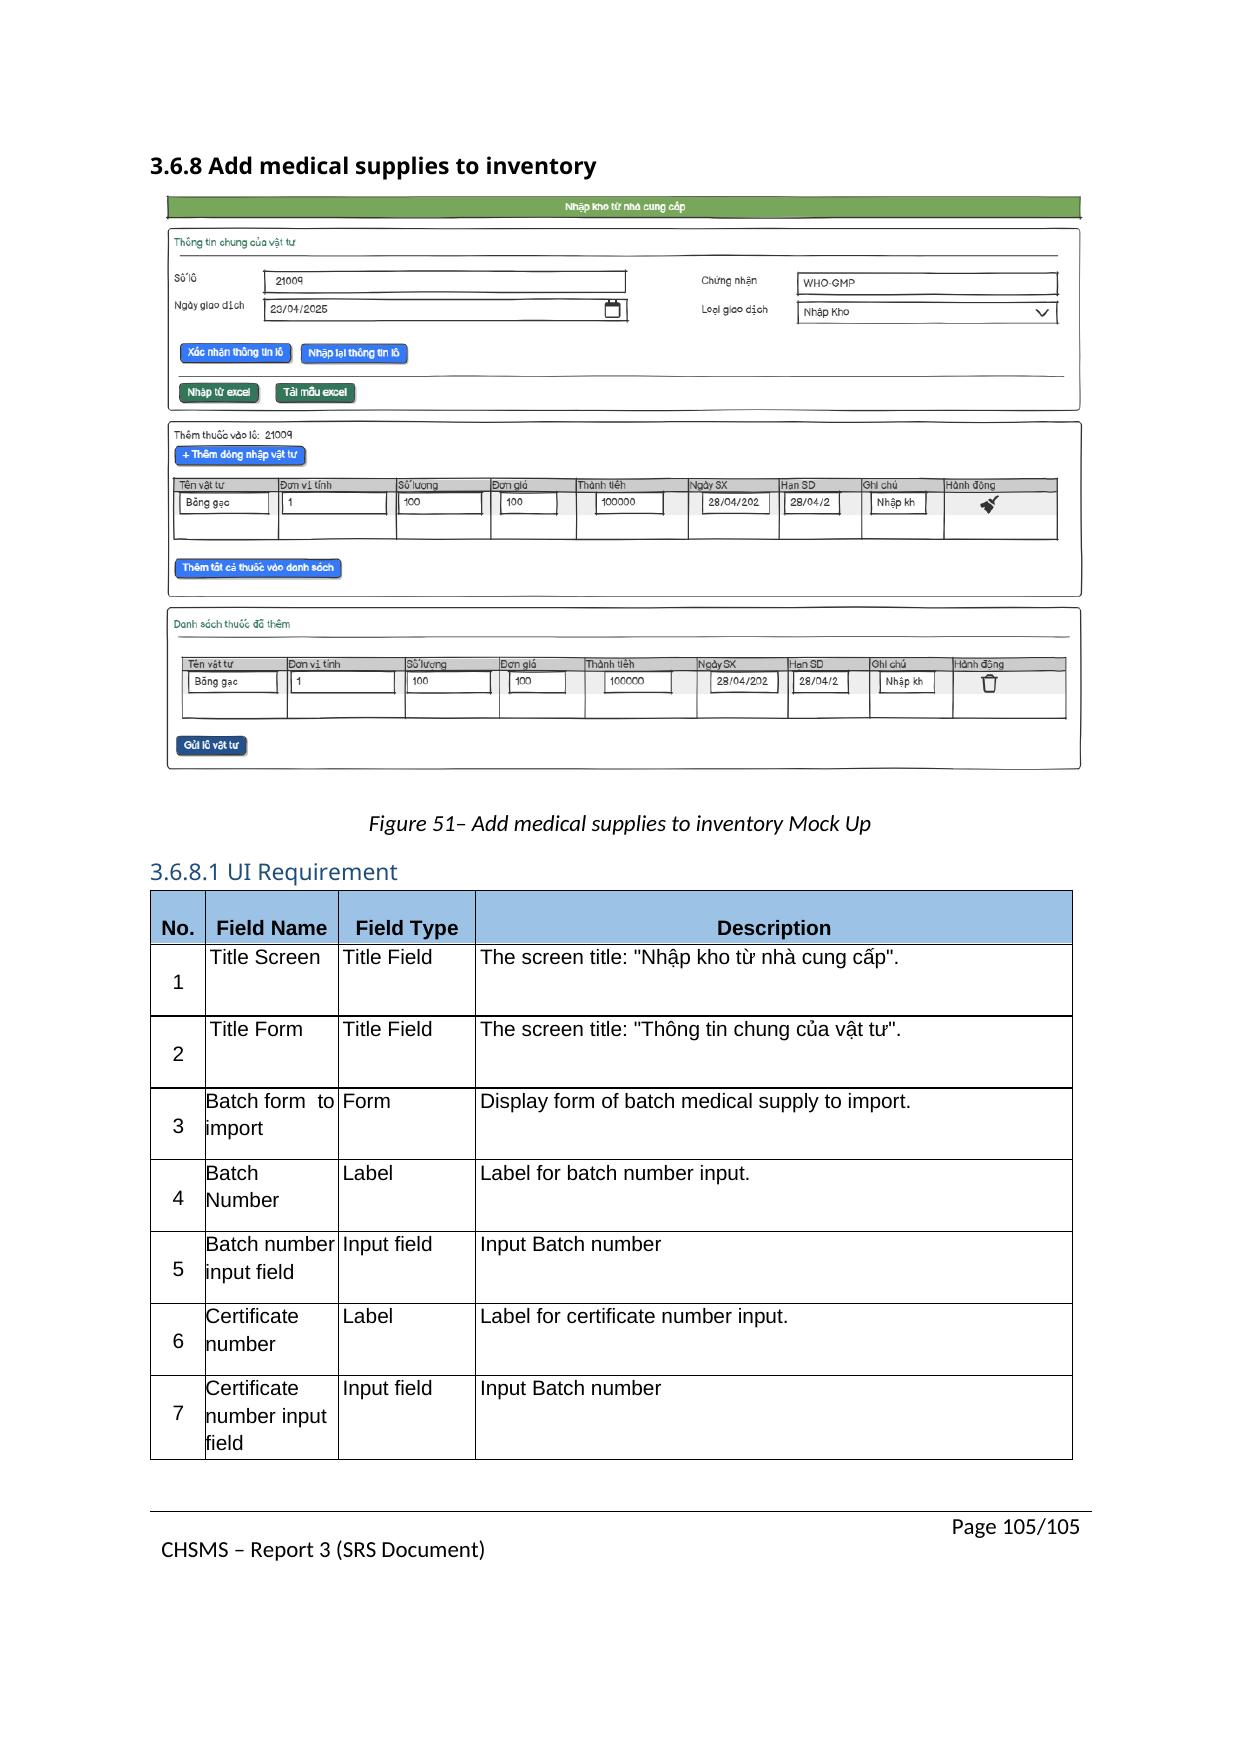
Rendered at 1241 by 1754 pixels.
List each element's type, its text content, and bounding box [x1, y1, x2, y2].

subtitle 3.6.8 Add medical supplies to inventory [150, 150, 1093, 181]
picture [150, 183, 1093, 790]
subtitle 3.6.8.1 UI Requirement [150, 856, 1093, 887]
text Figure 51– Add medical supplies to inventory Mock Up [150, 809, 1093, 837]
